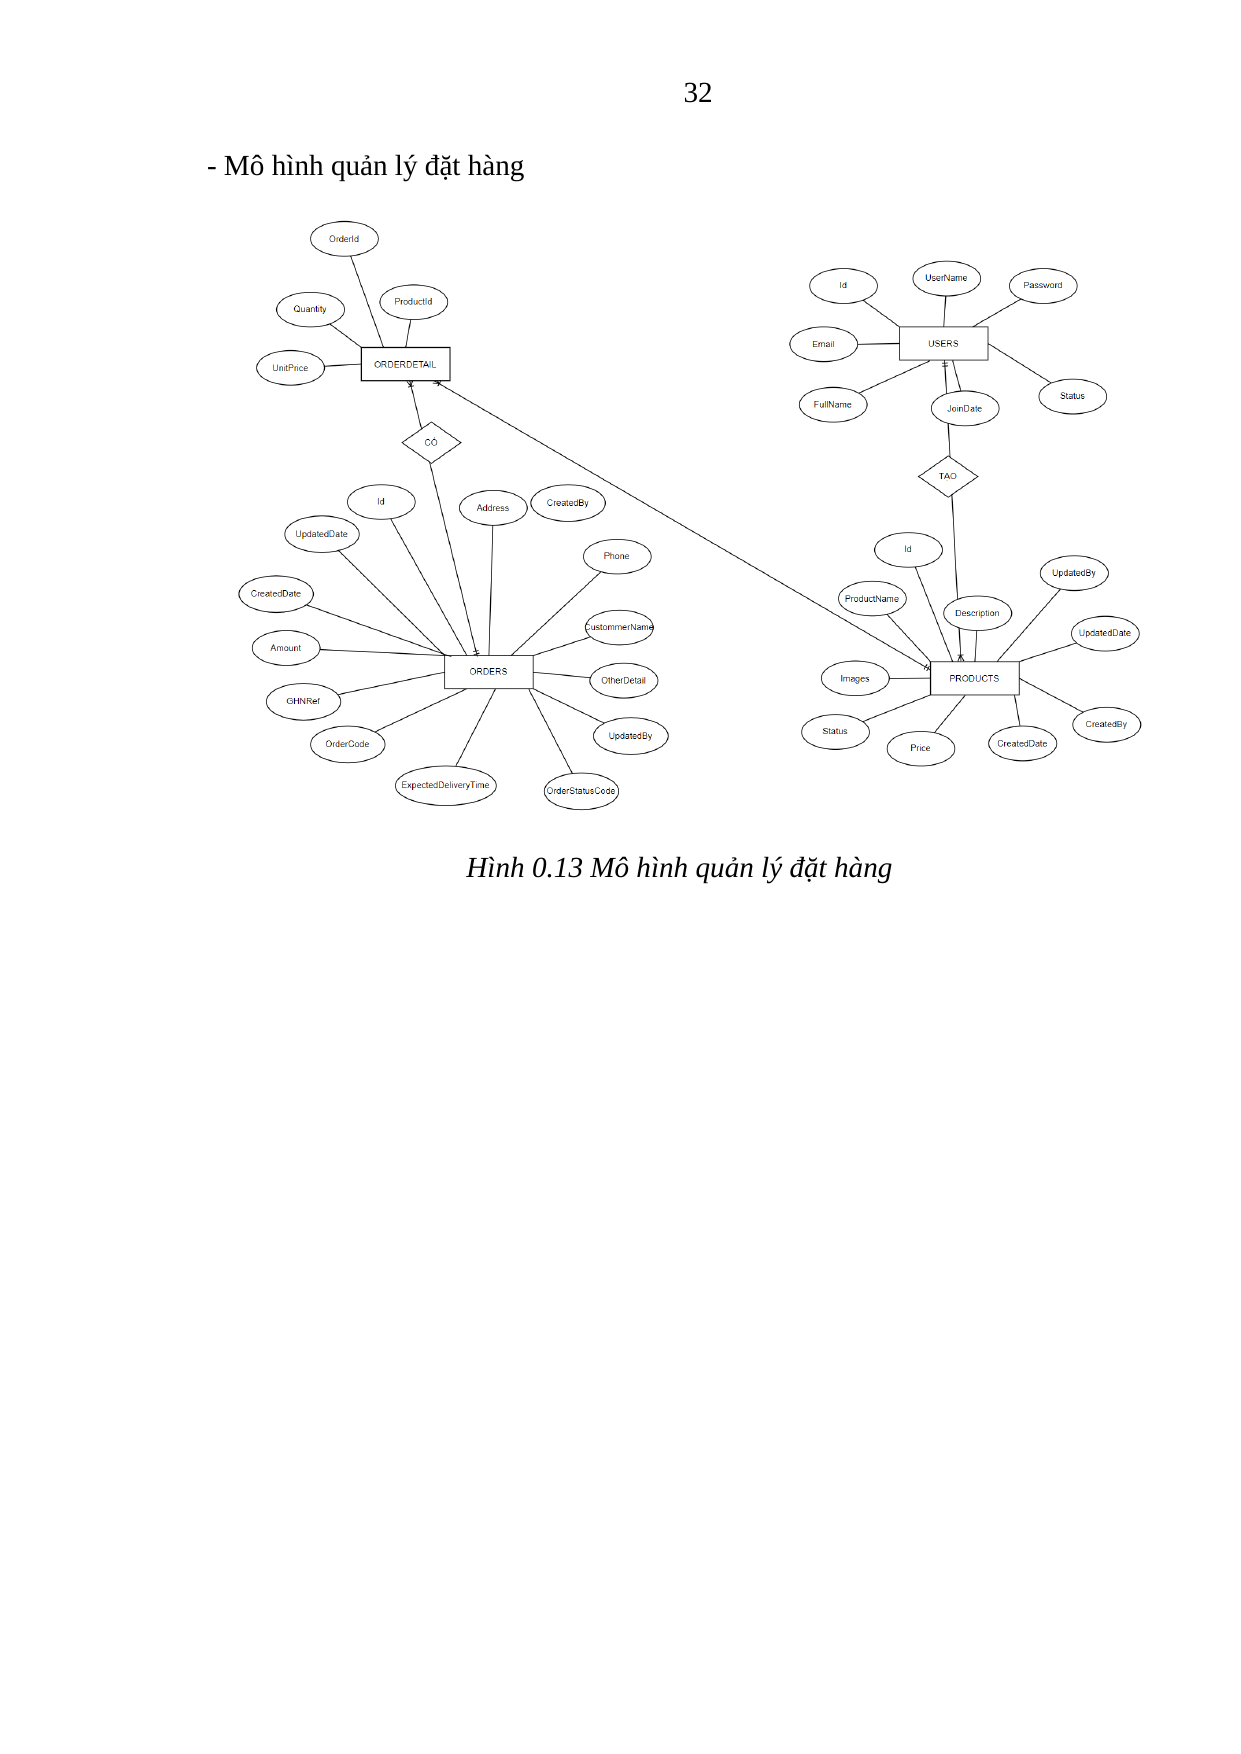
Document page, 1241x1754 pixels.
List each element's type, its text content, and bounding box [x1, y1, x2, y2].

text - Mô hình quản lý đặt hàng [207, 148, 1152, 181]
picture [206, 218, 1152, 812]
text Hình 0.13 Mô hình quản lý đặt hàng [207, 850, 1152, 883]
